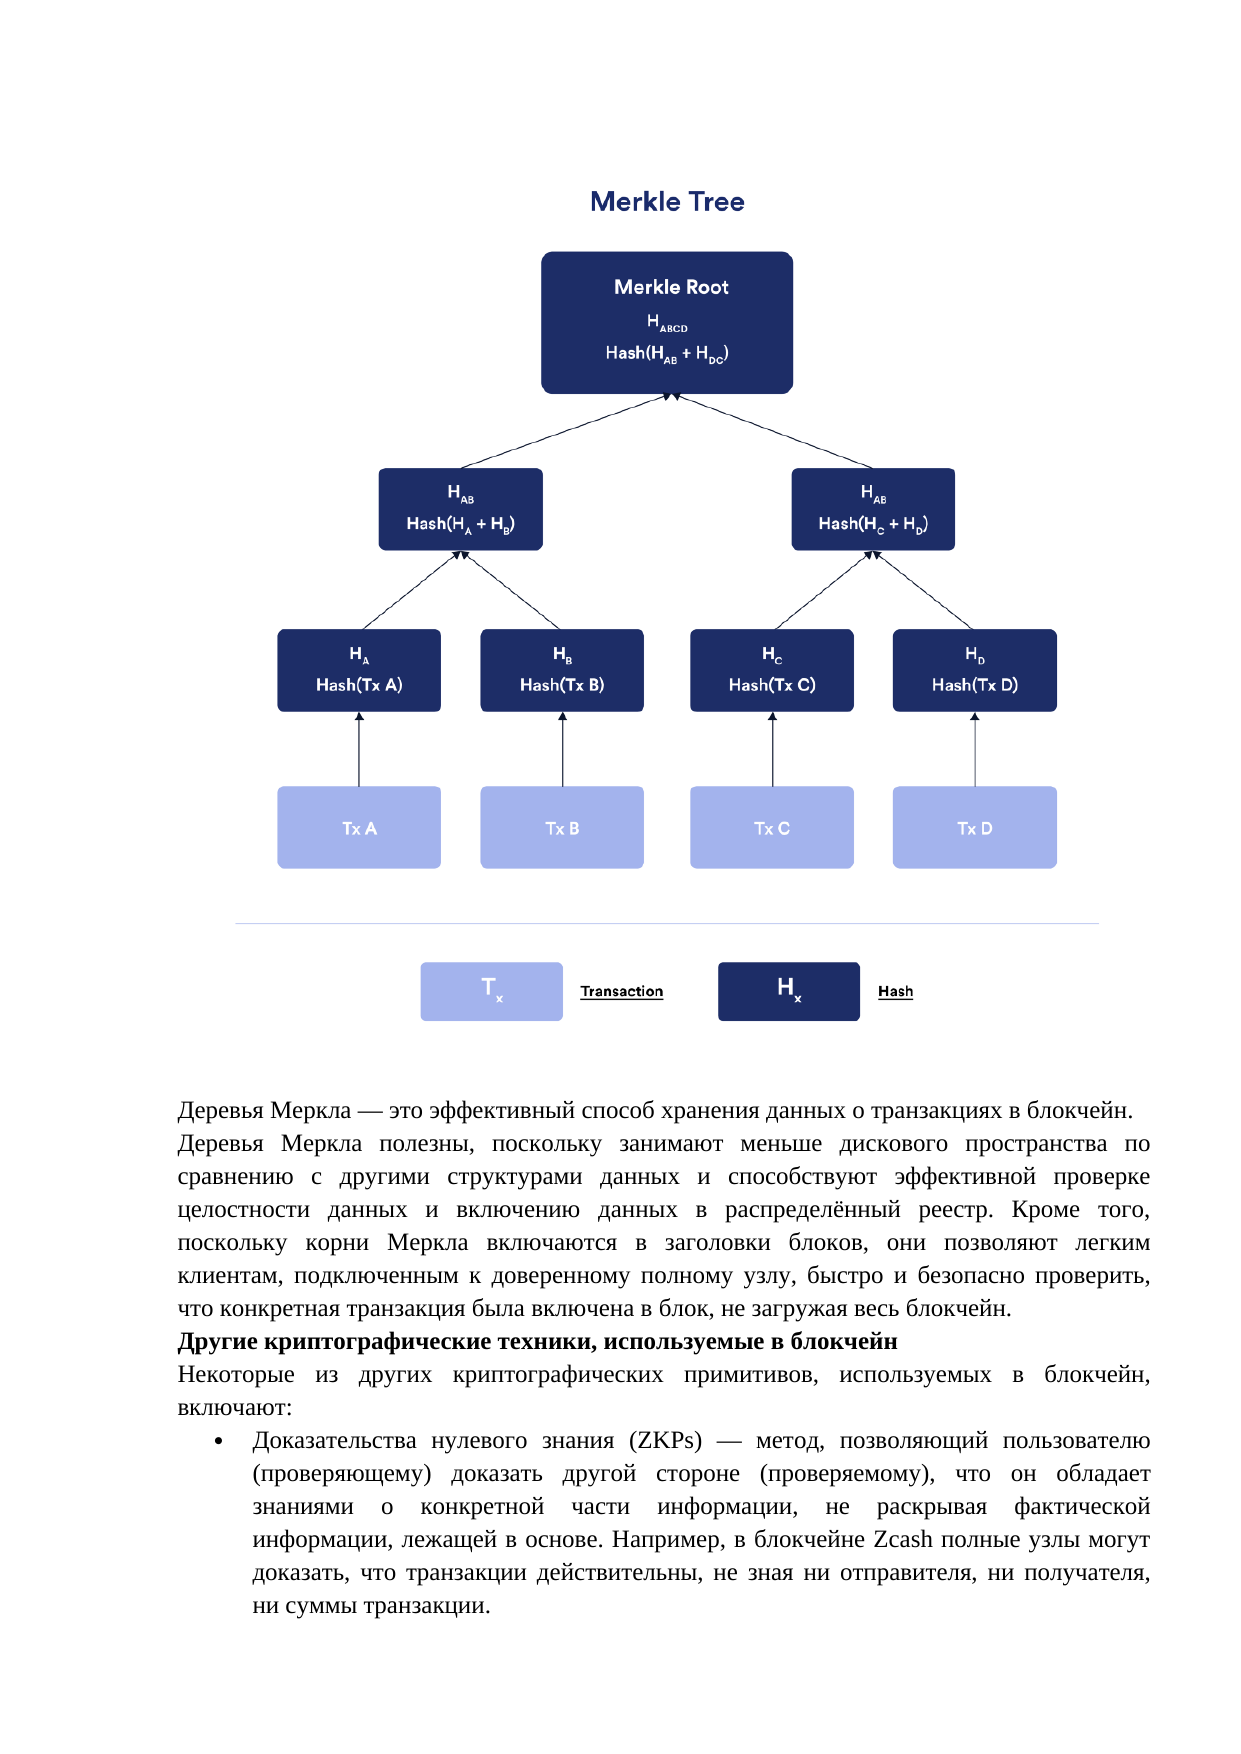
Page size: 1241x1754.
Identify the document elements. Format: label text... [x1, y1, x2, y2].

text Деревья Меркла — это эффективный способ хранения данных о транзакциях в блокчейн. [177, 1091, 1152, 1124]
picture [177, 118, 1156, 1091]
list Доказательства нулевого знания (ZKPs) — метод, позволяющий пользователю (проверяющему) доказать другой стороне (проверяемому), что он обладает знаниями о конкретной части информации, не раскрывая фактической информации, лежащей в основе. Например, в блокчейне Zcash полные узлы могут доказать, что транзакции действительны, не зная ни отправителя, ни получателя, ни суммы транзакции. [215, 1425, 1152, 1619]
text Деревья Меркла полезны, поскольку занимают меньше дискового пространства по сравнению с другими структурами данных и способствуют эффективной проверке целостности данных и включению данных в распределённый реестр. Кроме того, поскольку корни Меркла включаются в заголовки блоков, они позволяют легким клиентам, подключенным к доверенному полному узлу, быстро и безопасно проверить, что конкретная транзакция была включена в блок, не загружая весь блокчейн. [177, 1128, 1152, 1322]
text Другие криптографические техники, используемые в блокчейн [177, 1326, 1152, 1355]
text Некоторые из других криптографических примитивов, используемых в блокчейн, включают: [177, 1359, 1152, 1421]
